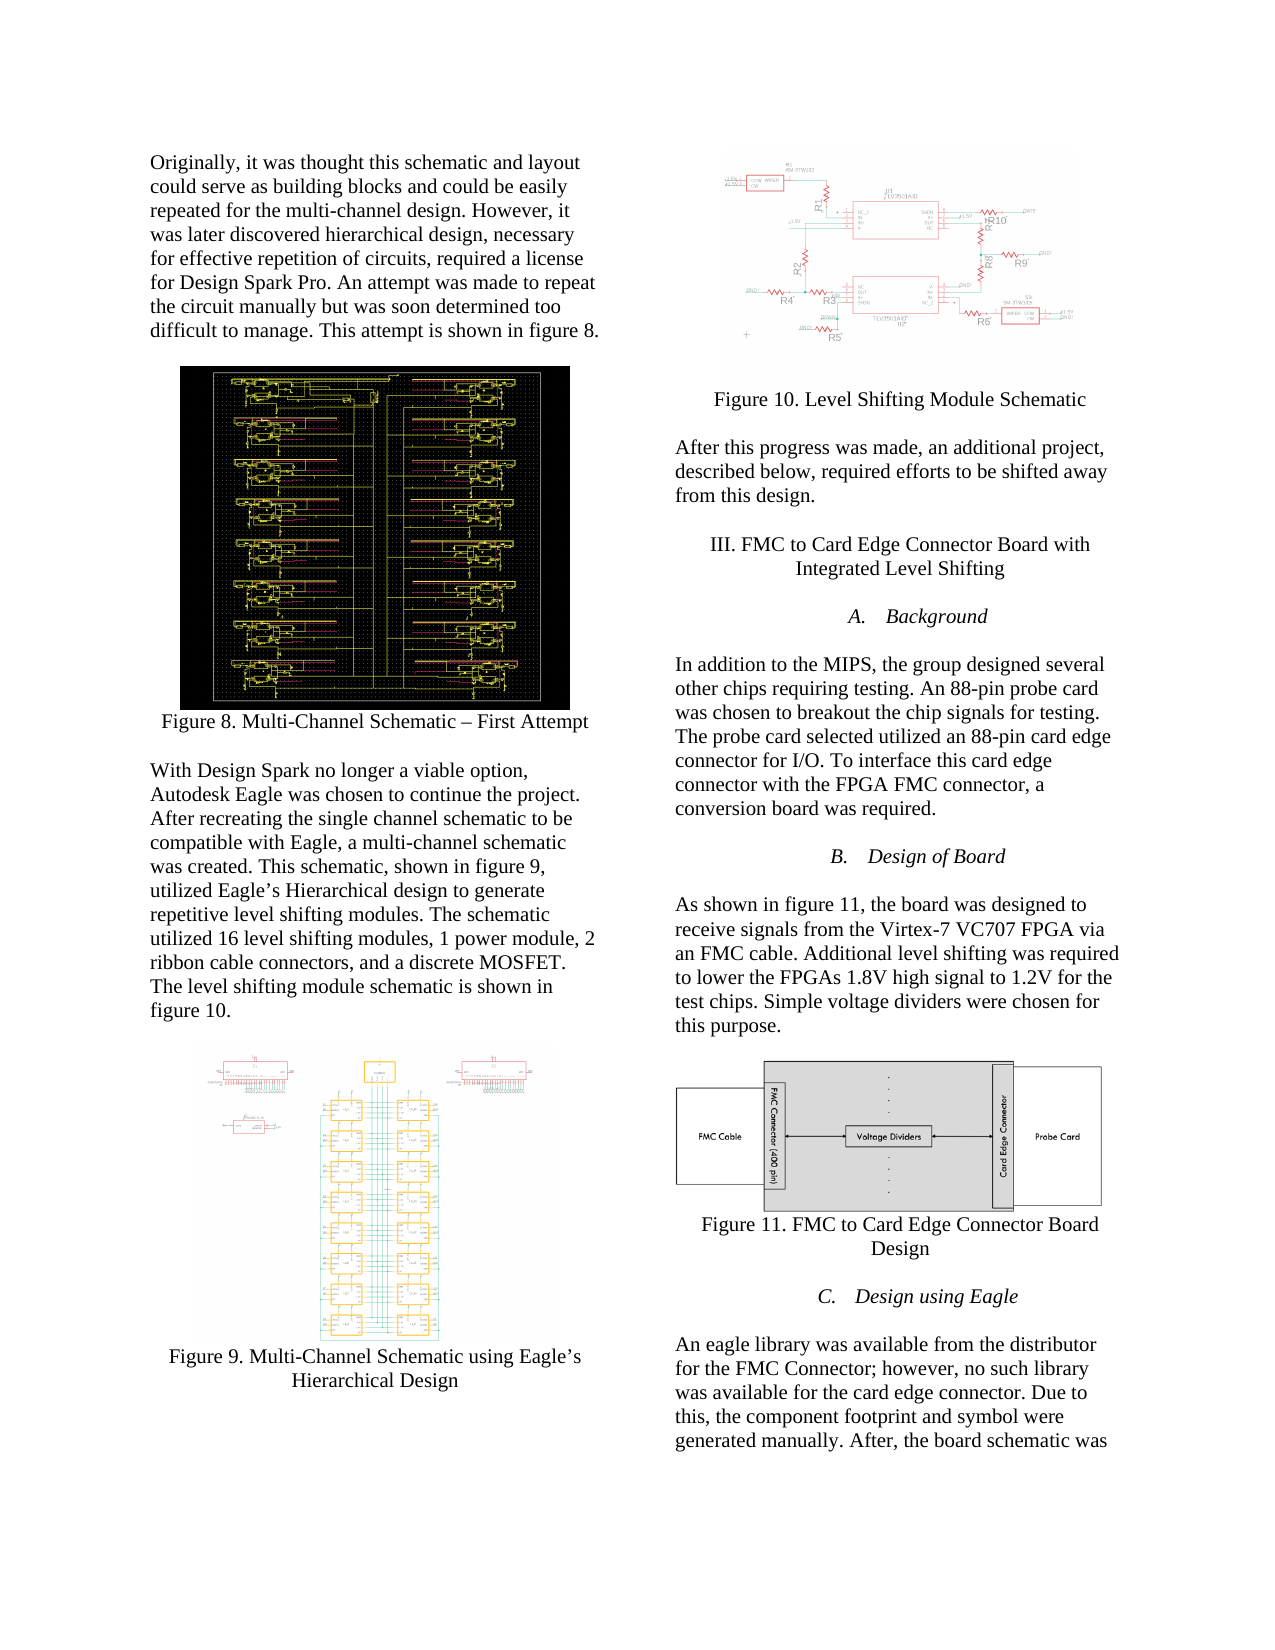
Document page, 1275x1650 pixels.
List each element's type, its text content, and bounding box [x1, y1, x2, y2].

text After this progress was made, an additional project, described below, required efforts to be shifted away from this design. [675, 435, 1125, 507]
text Figure 11. FMC to Card Edge Connector Board Design [675, 1212, 1125, 1260]
text With Design Spark no longer a viable option, Autodesk Eagle was chosen to continue the project. After recreating the single channel schematic to be compatible with Eagle, a multi-channel schematic was created. This schematic, shown in figure 9, utilized Eagle’s Hierarchical design to generate repetitive level shifting modules. The schematic utilized 16 level shifting modules, 1 power module, 2 ribbon cable connectors, and a discrete MOSFET. The level shifting module schematic is shown in figure 10. [150, 757, 600, 1022]
text As shown in figure 11, the board was designed to receive signals from the Virtex-7 VC707 FPGA via an FMC cable. Additional level shifting was required to lower the FPGAs 1.8V high signal to 1.2V for the test chips. Simple voltage dividers were chosen for this purpose. [675, 892, 1125, 1037]
text Figure 9. Multi-Channel Schematic using Eagle’s Hierarchical Design [150, 1344, 600, 1392]
text In addition to the MIPS, the group designed several other chips requiring testing. An 88-pin probe card was chosen to breakout the chip signals for testing. The probe card selected utilized an 88-pin card edge connector for I/O. To interface this card edge connector with the FPGA FMC connector, a conversion board was required. [675, 652, 1125, 820]
text III. FMC to Card Edge Connector Board with Integrated Level Shifting [675, 531, 1125, 579]
text Figure 10. Level Shifting Module Schematic [675, 387, 1125, 411]
list Design of Board [712, 844, 1125, 868]
picture [191, 1046, 559, 1344]
picture [675, 1060, 1102, 1212]
picture [180, 366, 570, 710]
list Design using Eagle [712, 1284, 1125, 1308]
list Background [712, 604, 1125, 628]
text Originally, it was thought this schematic and layout could serve as building blocks and could be easily repeated for the multi-channel design. However, it was later discovered hierarchical design, necessary for effective repetition of circuits, required a license for Design Spark Pro. An attempt was made to repeat the circuit manually but was soon determined too difficult to manage. This attempt is shown in figure 8. [150, 150, 600, 342]
text Figure 8. Multi-Channel Schematic – First Attempt [150, 709, 600, 733]
picture [720, 150, 1080, 387]
